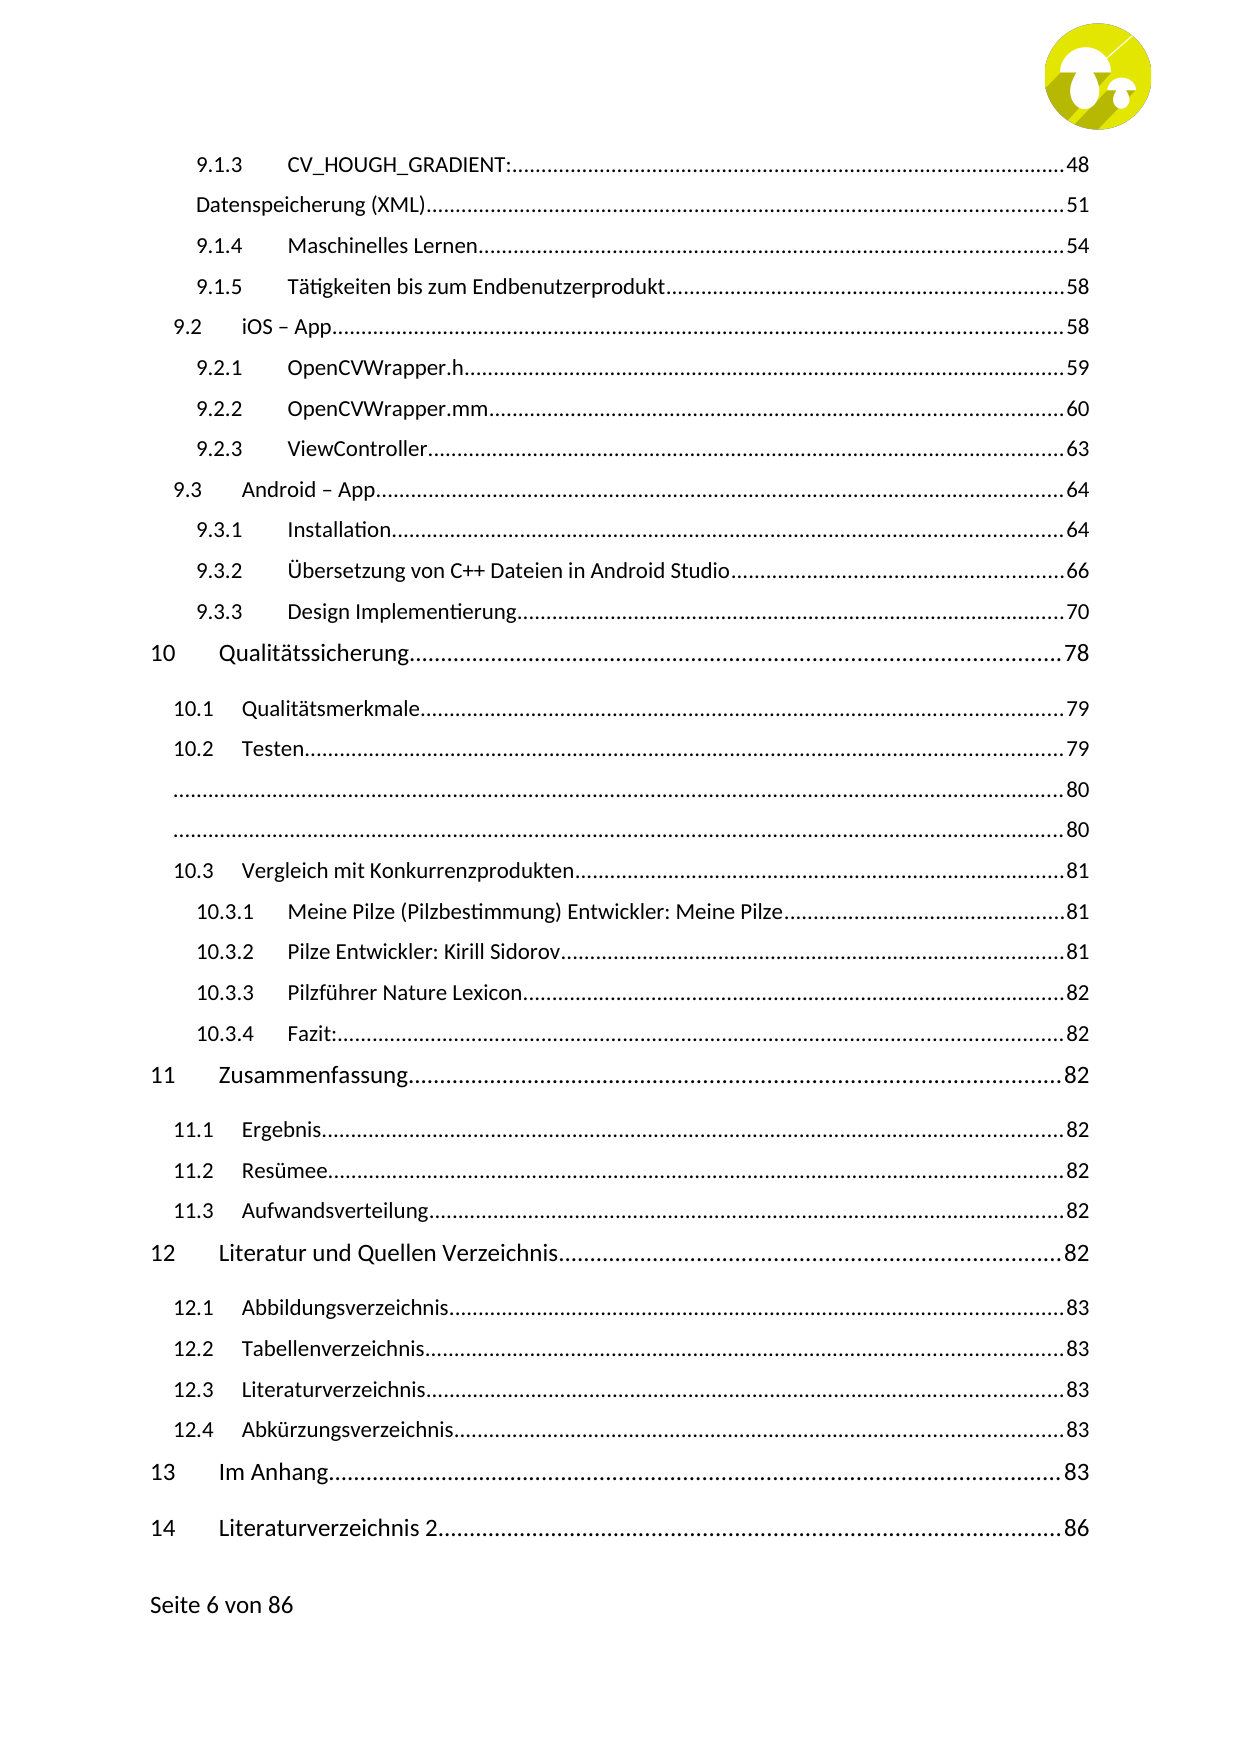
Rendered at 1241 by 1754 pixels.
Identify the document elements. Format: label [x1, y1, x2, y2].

picture [1045, 23, 1152, 130]
